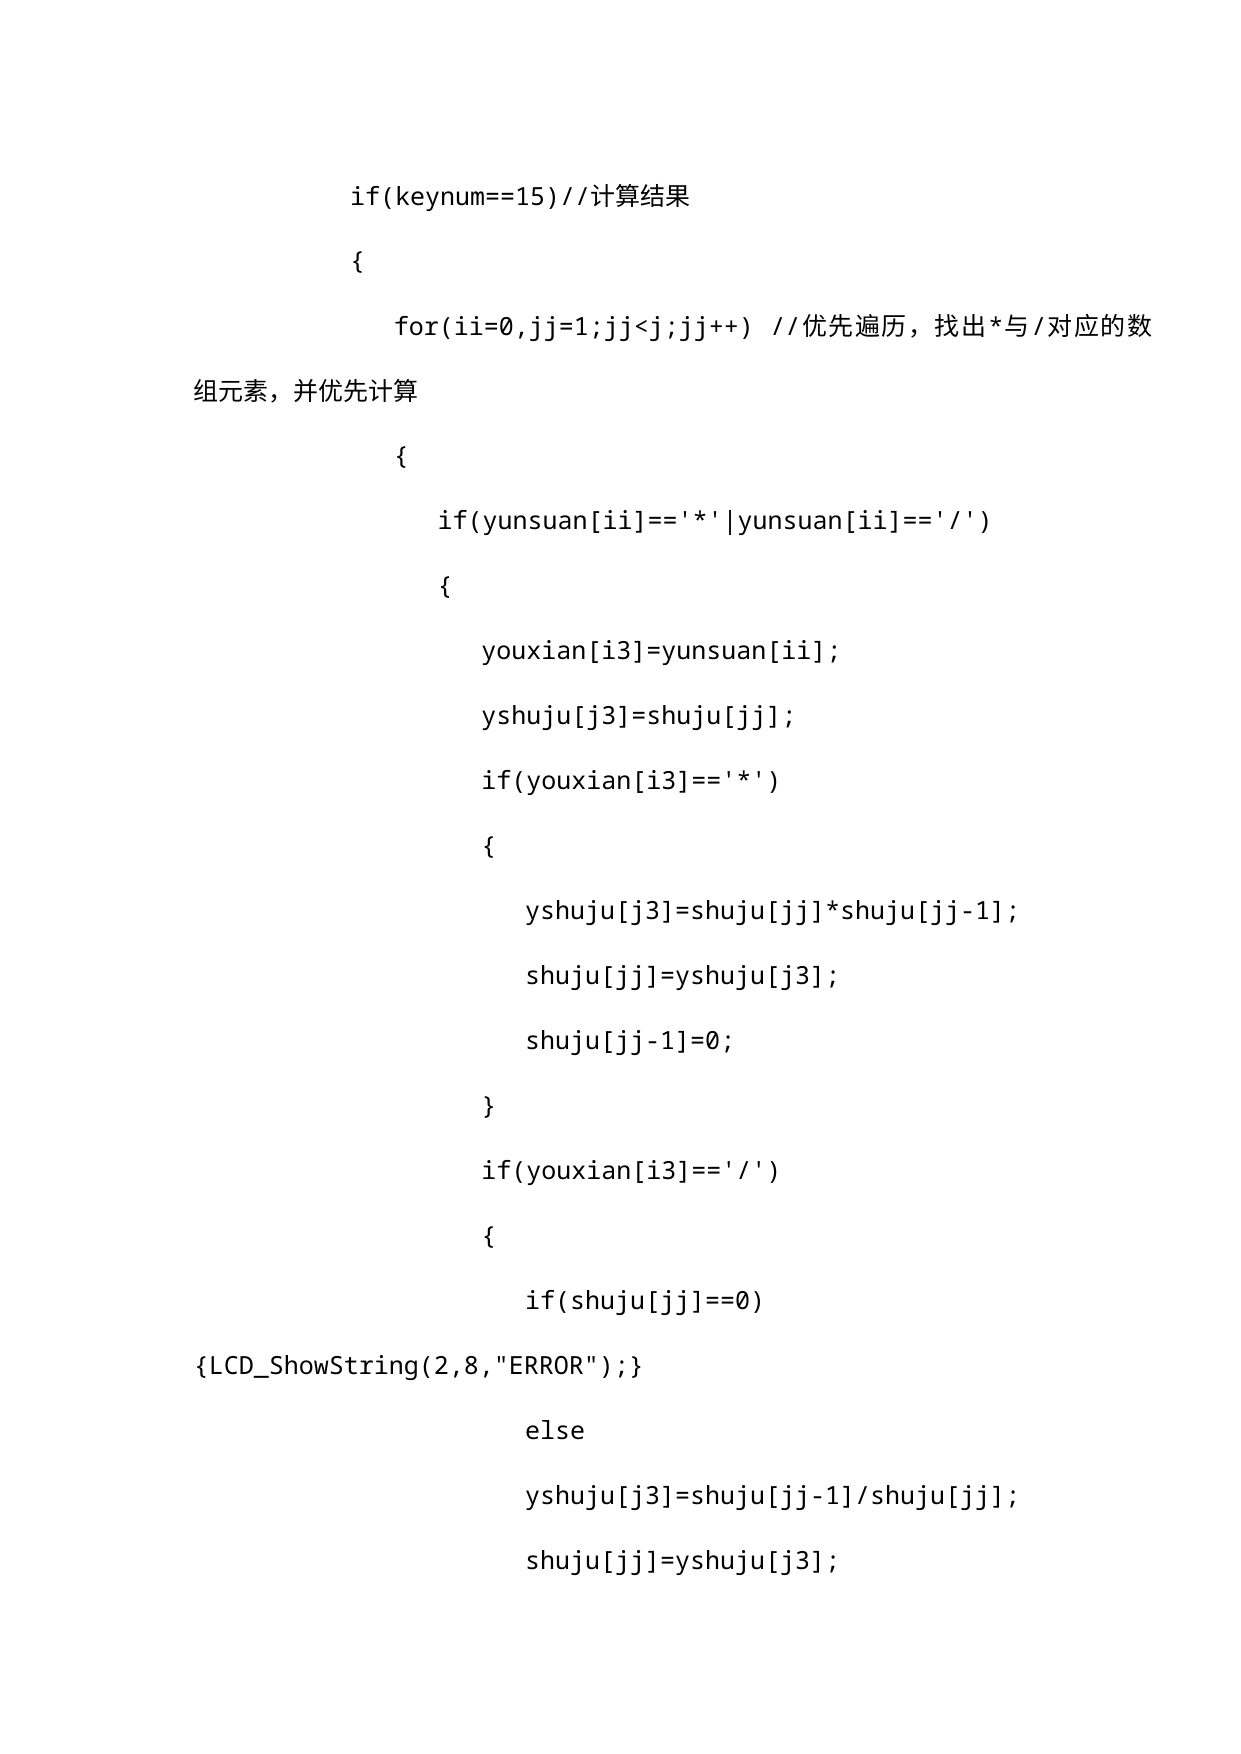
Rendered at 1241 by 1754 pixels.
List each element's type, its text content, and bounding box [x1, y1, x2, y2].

list yshuju[j3]=shuju[jj]; [194, 682, 1153, 747]
list { [194, 552, 1153, 617]
list if(yunsuan[ii]=='*'|yunsuan[ii]=='/') [194, 487, 1153, 552]
list if(youxian[i3]=='*') [194, 747, 1153, 812]
list shuju[jj-1]=0; [194, 1007, 1153, 1072]
list if(shuju[jj]==0){LCD_ShowString(2,8,"ERROR");} [194, 1267, 1153, 1397]
list } [194, 1072, 1153, 1137]
list else [194, 1397, 1153, 1462]
list yshuju[j3]=shuju[jj-1]/shuju[jj]; [194, 1462, 1153, 1527]
list { [194, 1202, 1153, 1267]
list { [194, 812, 1153, 877]
list shuju[jj]=yshuju[j3]; [194, 1527, 1153, 1592]
list if(youxian[i3]=='/') [194, 1137, 1153, 1202]
list if(keynum==15)//计算结果 [194, 162, 1153, 227]
list shuju[jj]=yshuju[j3]; [194, 942, 1153, 1007]
list youxian[i3]=yunsuan[ii]; [194, 617, 1153, 682]
list yshuju[j3]=shuju[jj]*shuju[jj-1]; [194, 877, 1153, 942]
list { [194, 227, 1153, 292]
list { [194, 422, 1153, 487]
list for(ii=0,jj=1;jj<j;jj++) //优先遍历，找出*与/对应的数组元素，并优先计算 [194, 292, 1153, 422]
